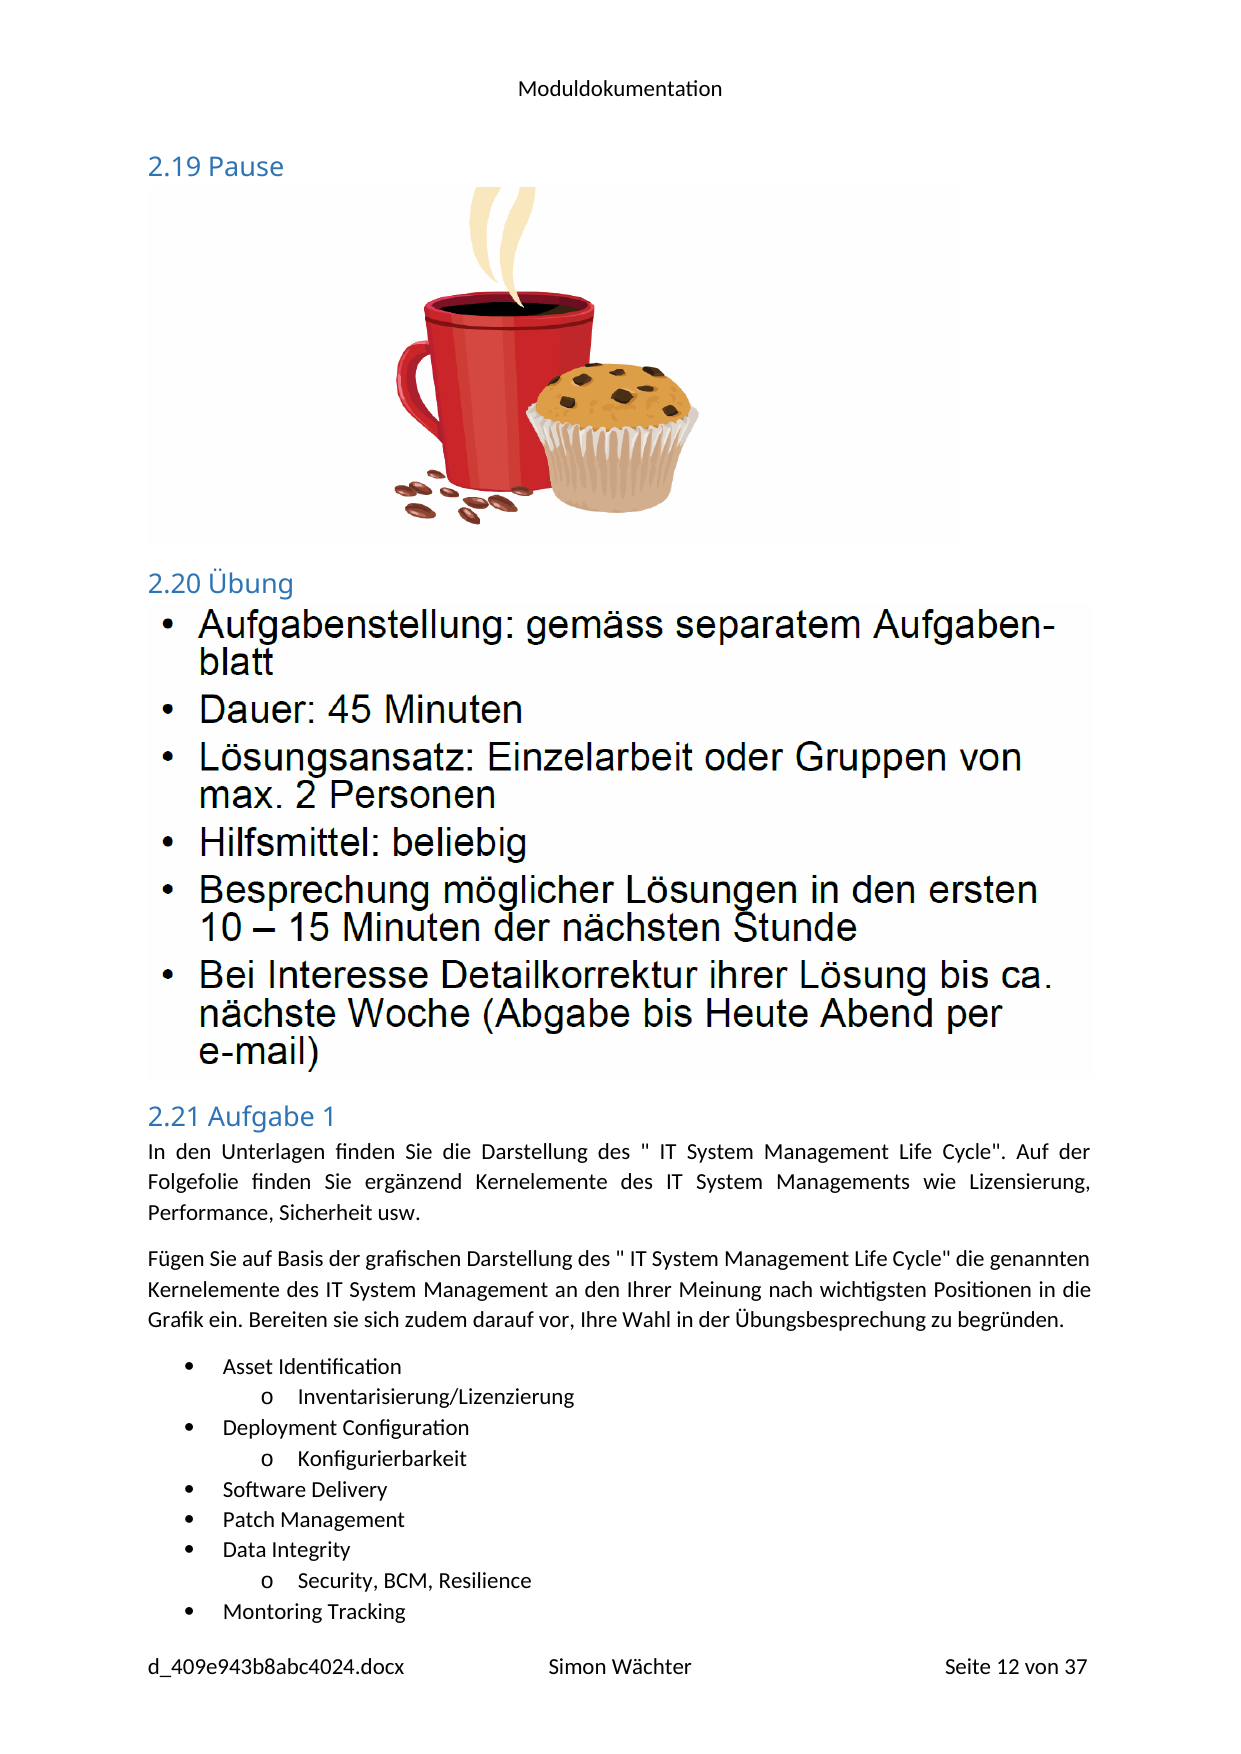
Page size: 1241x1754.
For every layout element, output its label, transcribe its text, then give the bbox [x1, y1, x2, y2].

subtitle Übung [148, 564, 1093, 601]
list Montoring Tracking [185, 1597, 1093, 1625]
subtitle Pause [148, 148, 1093, 184]
list Patch Management [185, 1505, 1093, 1533]
list Asset Identification [185, 1352, 1093, 1380]
picture [147, 187, 962, 546]
list Deployment Configuration [185, 1413, 1093, 1442]
subtitle Aufgabe 1 [148, 1097, 1093, 1134]
list Konfigurierbarkeit [260, 1444, 1093, 1473]
list Security, BCM, Resilience [260, 1566, 1093, 1595]
text Fügen Sie auf Basis der grafischen Darstellung des " IT System Management Life Cycle" die genannten Kernelemente des IT System Management an den Ihrer Meinung nach wichtigsten Positionen in die Grafik ein. Bereiten sie sich zudem darauf vor, Ihre Wahl in der Übungsbesprechung zu begründen. [148, 1244, 1093, 1333]
list Data Integrity [185, 1536, 1093, 1564]
list Inventarisierung/Lizenzierung [260, 1382, 1093, 1411]
text In den Unterlagen finden Sie die Darstellung des " IT System Management Life Cycle". Auf der Folgefolie finden Sie ergänzend Kernelemente des IT System Managements wie Lizensierung, Performance, Sicherheit usw. [148, 1137, 1093, 1226]
list Software Delivery [185, 1475, 1093, 1503]
picture [147, 604, 1093, 1079]
